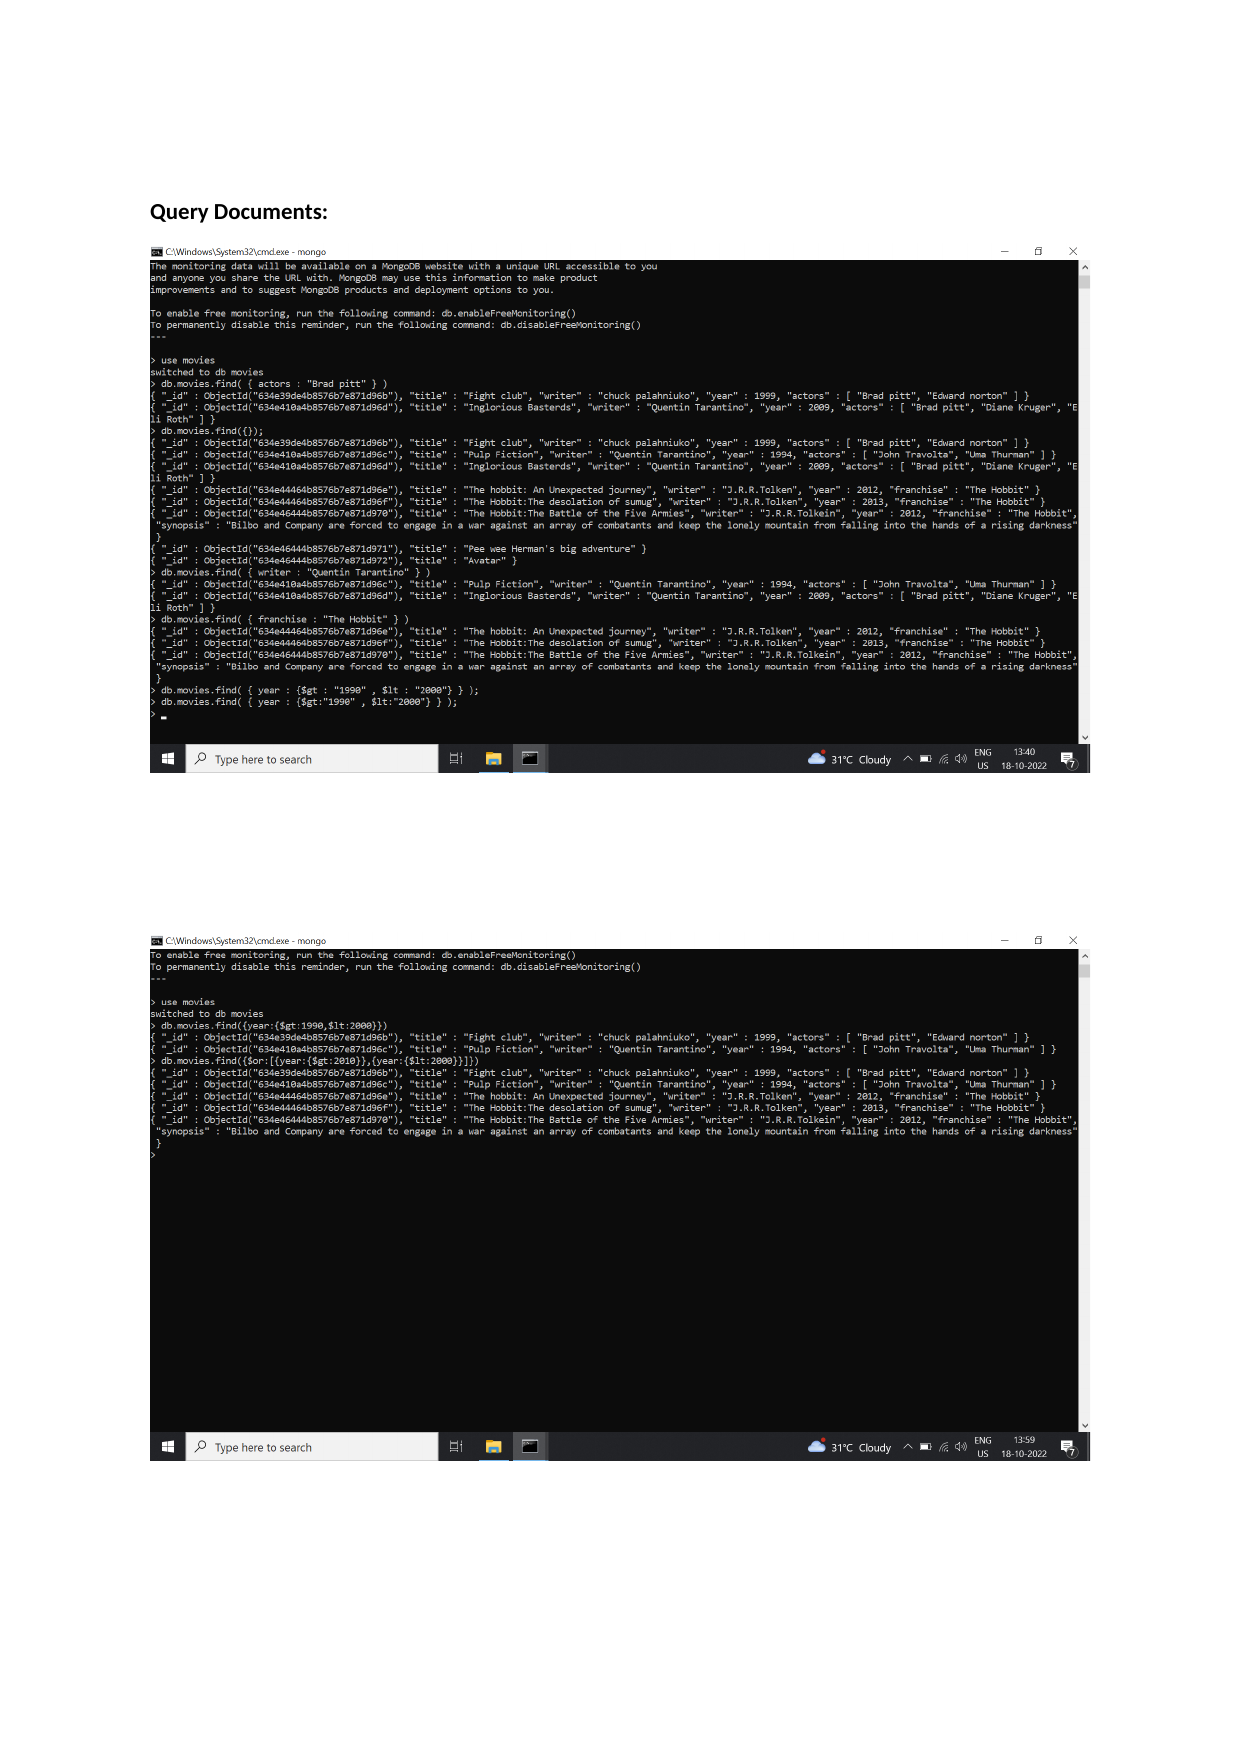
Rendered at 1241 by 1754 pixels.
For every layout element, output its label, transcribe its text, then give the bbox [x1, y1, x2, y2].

text Query Documents: [150, 197, 1090, 225]
picture [150, 932, 1091, 1461]
picture [150, 243, 1091, 773]
